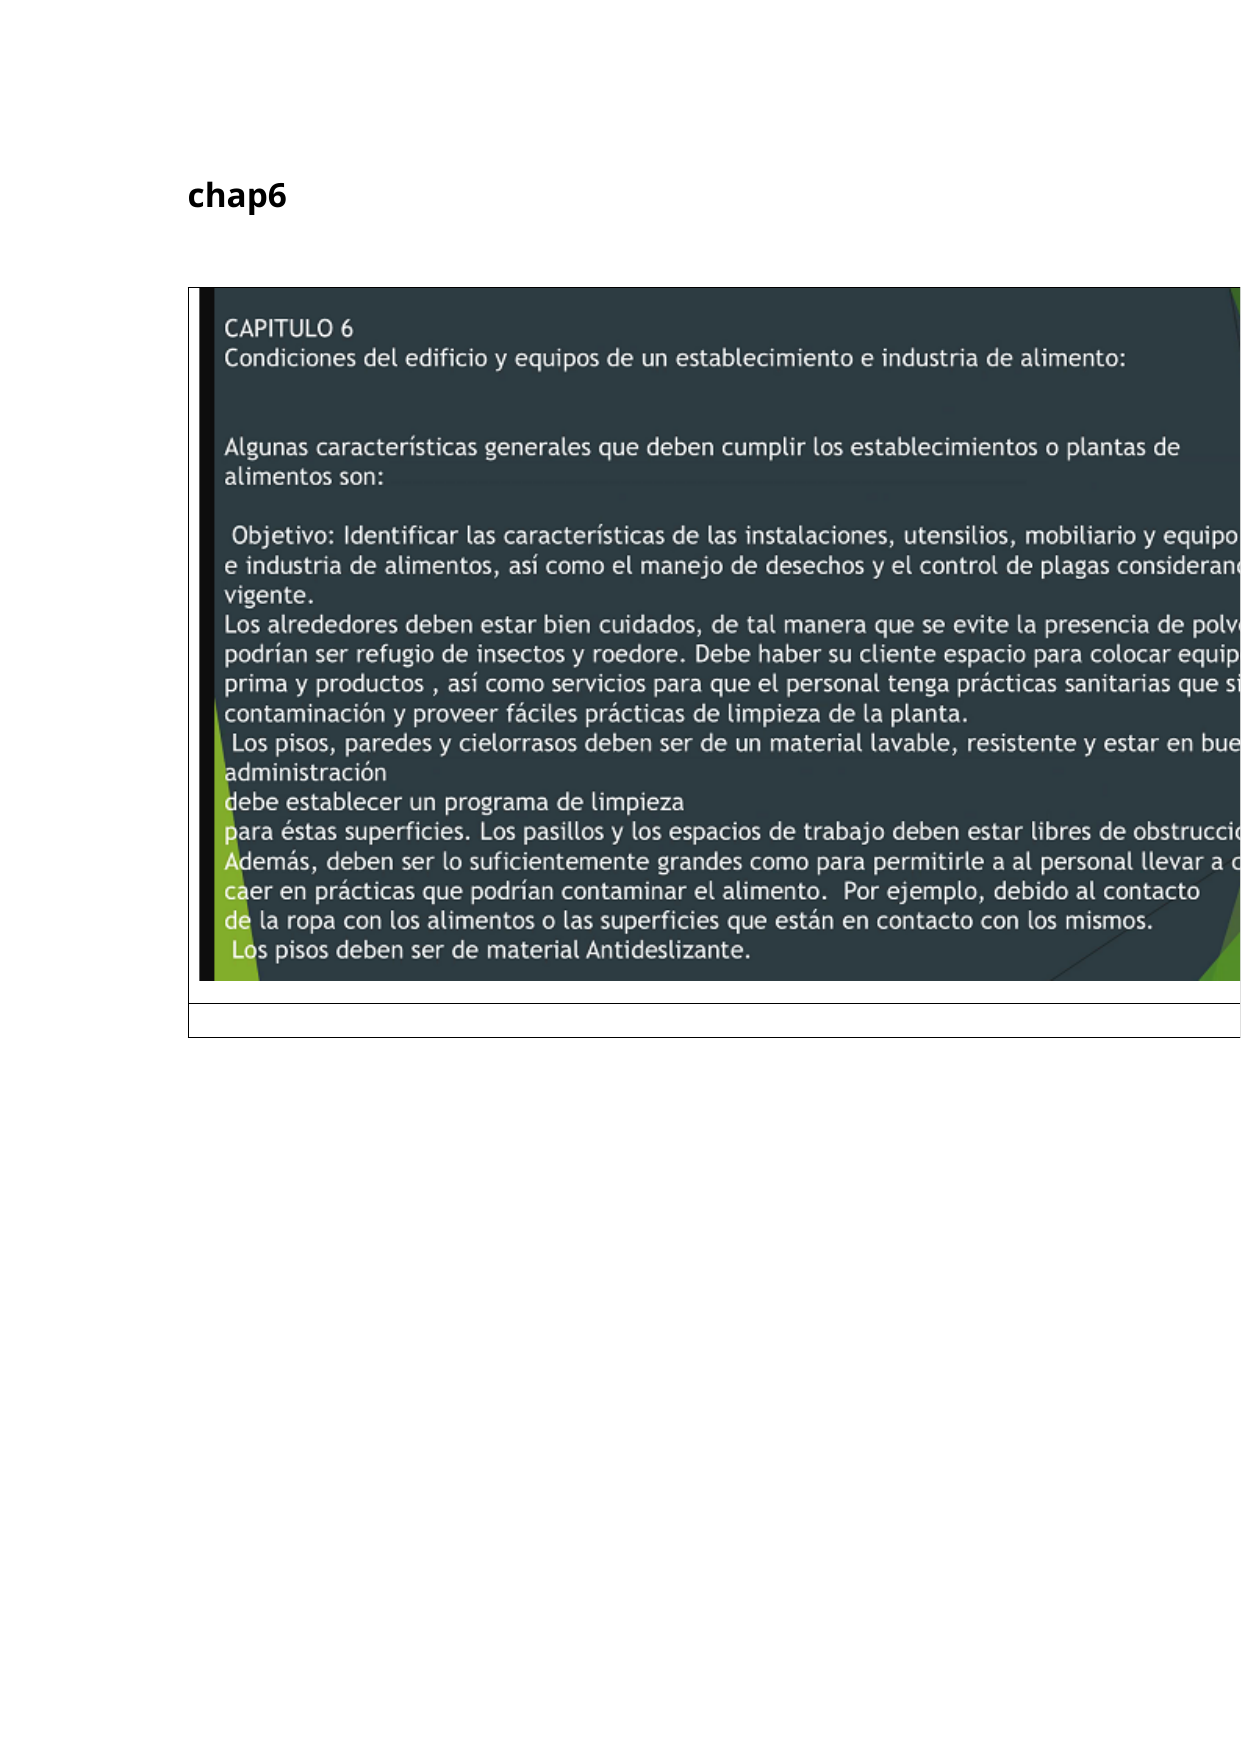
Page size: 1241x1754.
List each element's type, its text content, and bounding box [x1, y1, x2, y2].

picture [199, 288, 1241, 981]
subtitle chap6 [187, 162, 1053, 227]
table_cell [189, 1004, 1240, 1037]
table_header [189, 288, 1240, 1003]
